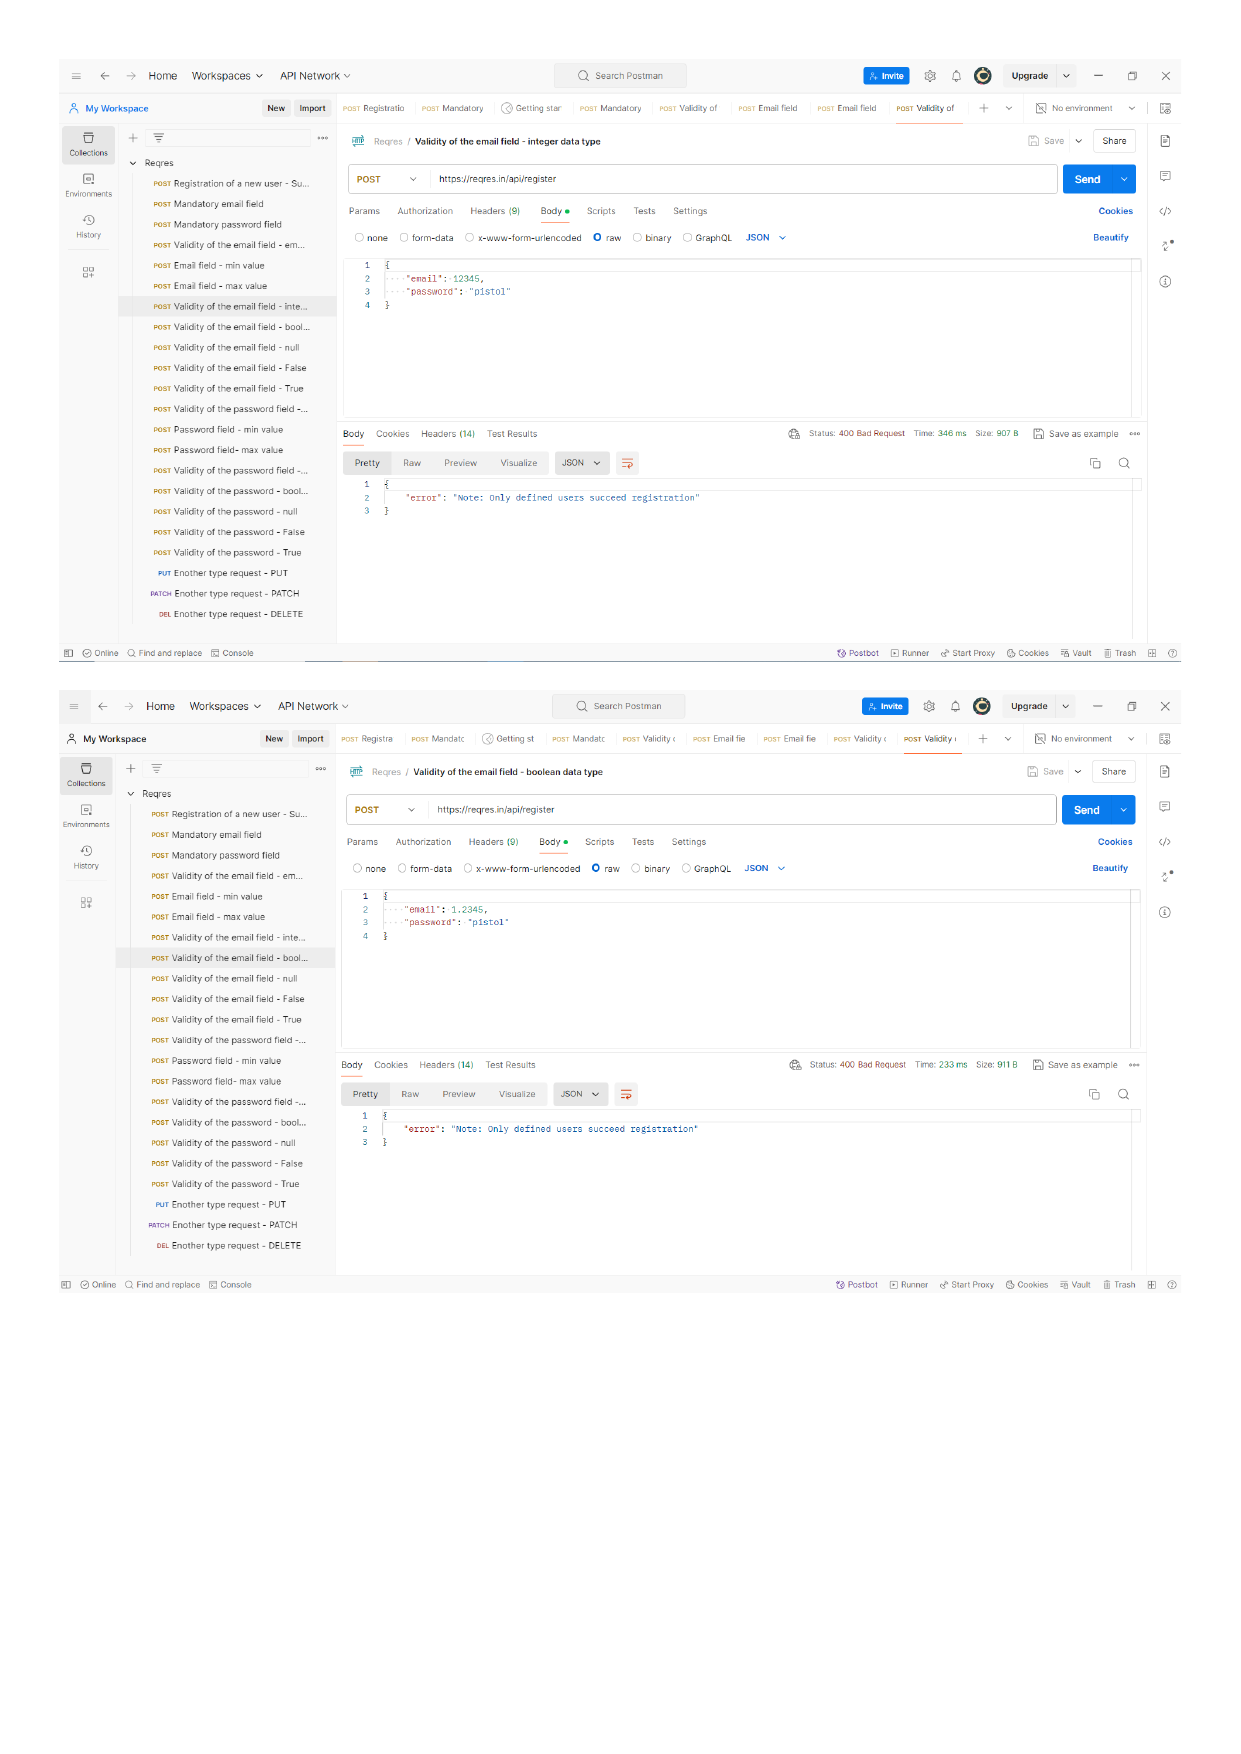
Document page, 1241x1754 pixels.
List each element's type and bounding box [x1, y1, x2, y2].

picture [59, 690, 1182, 1293]
picture [59, 59, 1182, 662]
